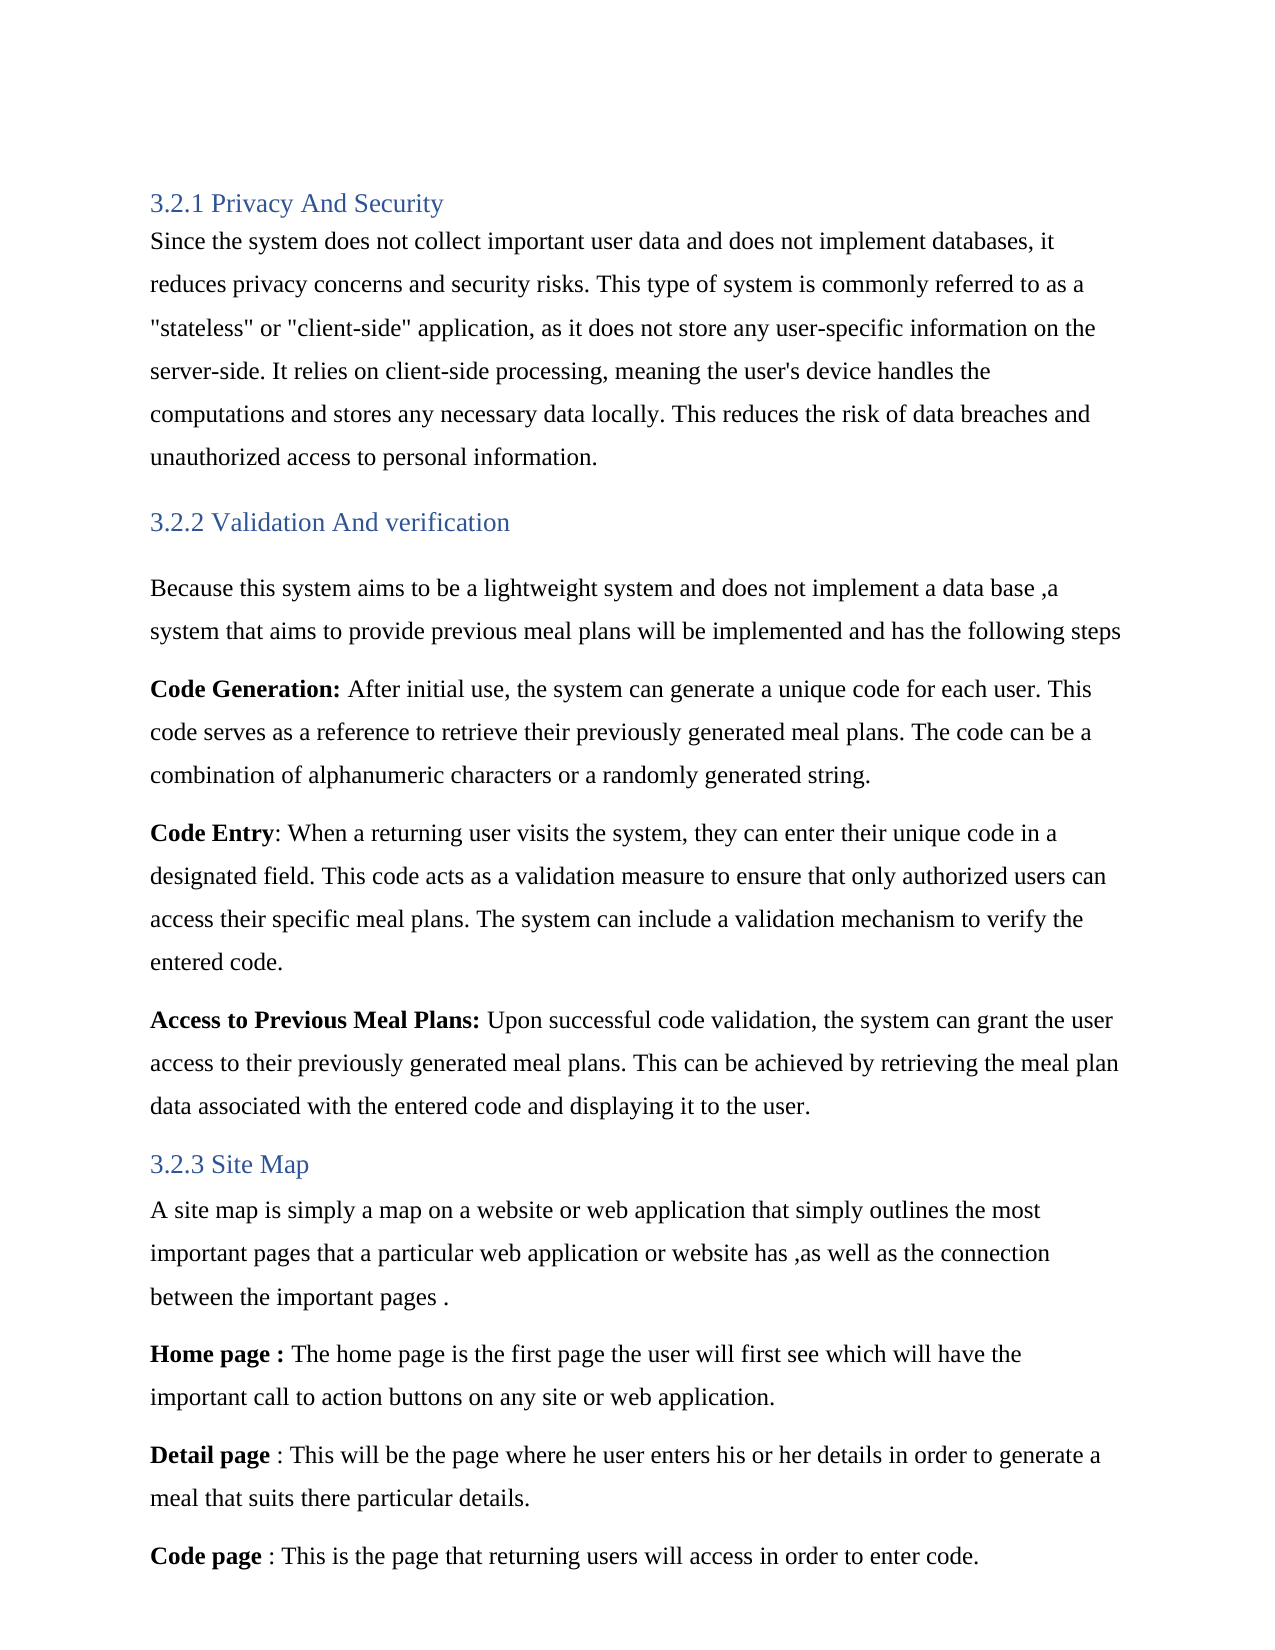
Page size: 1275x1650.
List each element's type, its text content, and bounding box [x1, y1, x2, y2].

list Code Entry: When a returning user visits the system, they can enter their unique code in a designated field. This code acts as a validation measure to ensure that only authorized users can access their specific meal plans. The system can include a validation mechanism to verify the entered code. [150, 818, 1125, 976]
list Home page : The home page is the first page the user will first see which will have the important call to action buttons on any site or web application. [150, 1339, 1125, 1411]
list Code page : This is the page that returning users will access in order to enter code. [150, 1541, 1125, 1570]
list A site map is simply a map on a website or web application that simply outlines the most important pages that a particular web application or website has ,as well as the connection between the important pages . [150, 1195, 1125, 1310]
list Access to Previous Meal Plans: Upon successful code validation, the system can grant the user access to their previously generated meal plans. This can be achieved by retrieving the meal plan data associated with the entered code and displaying it to the user. [150, 1005, 1125, 1120]
list Code Generation: After initial use, the system can generate a unique code for each user. This code serves as a reference to retrieve their previously generated meal plans. The code can be a combination of alphanumeric characters or a randomly generated string. [150, 674, 1125, 789]
subtitle 3.2.1 Privacy And Security [150, 187, 1125, 218]
list Since the system does not collect important user data and does not implement databases, it reduces privacy concerns and security risks. This type of system is commonly referred to as a "stateless" or "client-side" application, as it does not store any user-specific information on the server-side. It relies on client-side processing, meaning the user's device handles the computations and stores any necessary data locally. This reduces the risk of data breaches and unauthorized access to personal information. [150, 226, 1125, 471]
list Detail page : This will be the page where he user enters his or her details in order to generate a meal that suits there particular details. [150, 1440, 1125, 1512]
list Because this system aims to be a lightweight system and does not implement a data base ,a system that aims to provide previous meal plans will be implemented and has the following steps [150, 573, 1125, 645]
subtitle 3.2.2 Validation And verification [150, 506, 1125, 537]
subtitle 3.2.3 Site Map [150, 1149, 1125, 1180]
